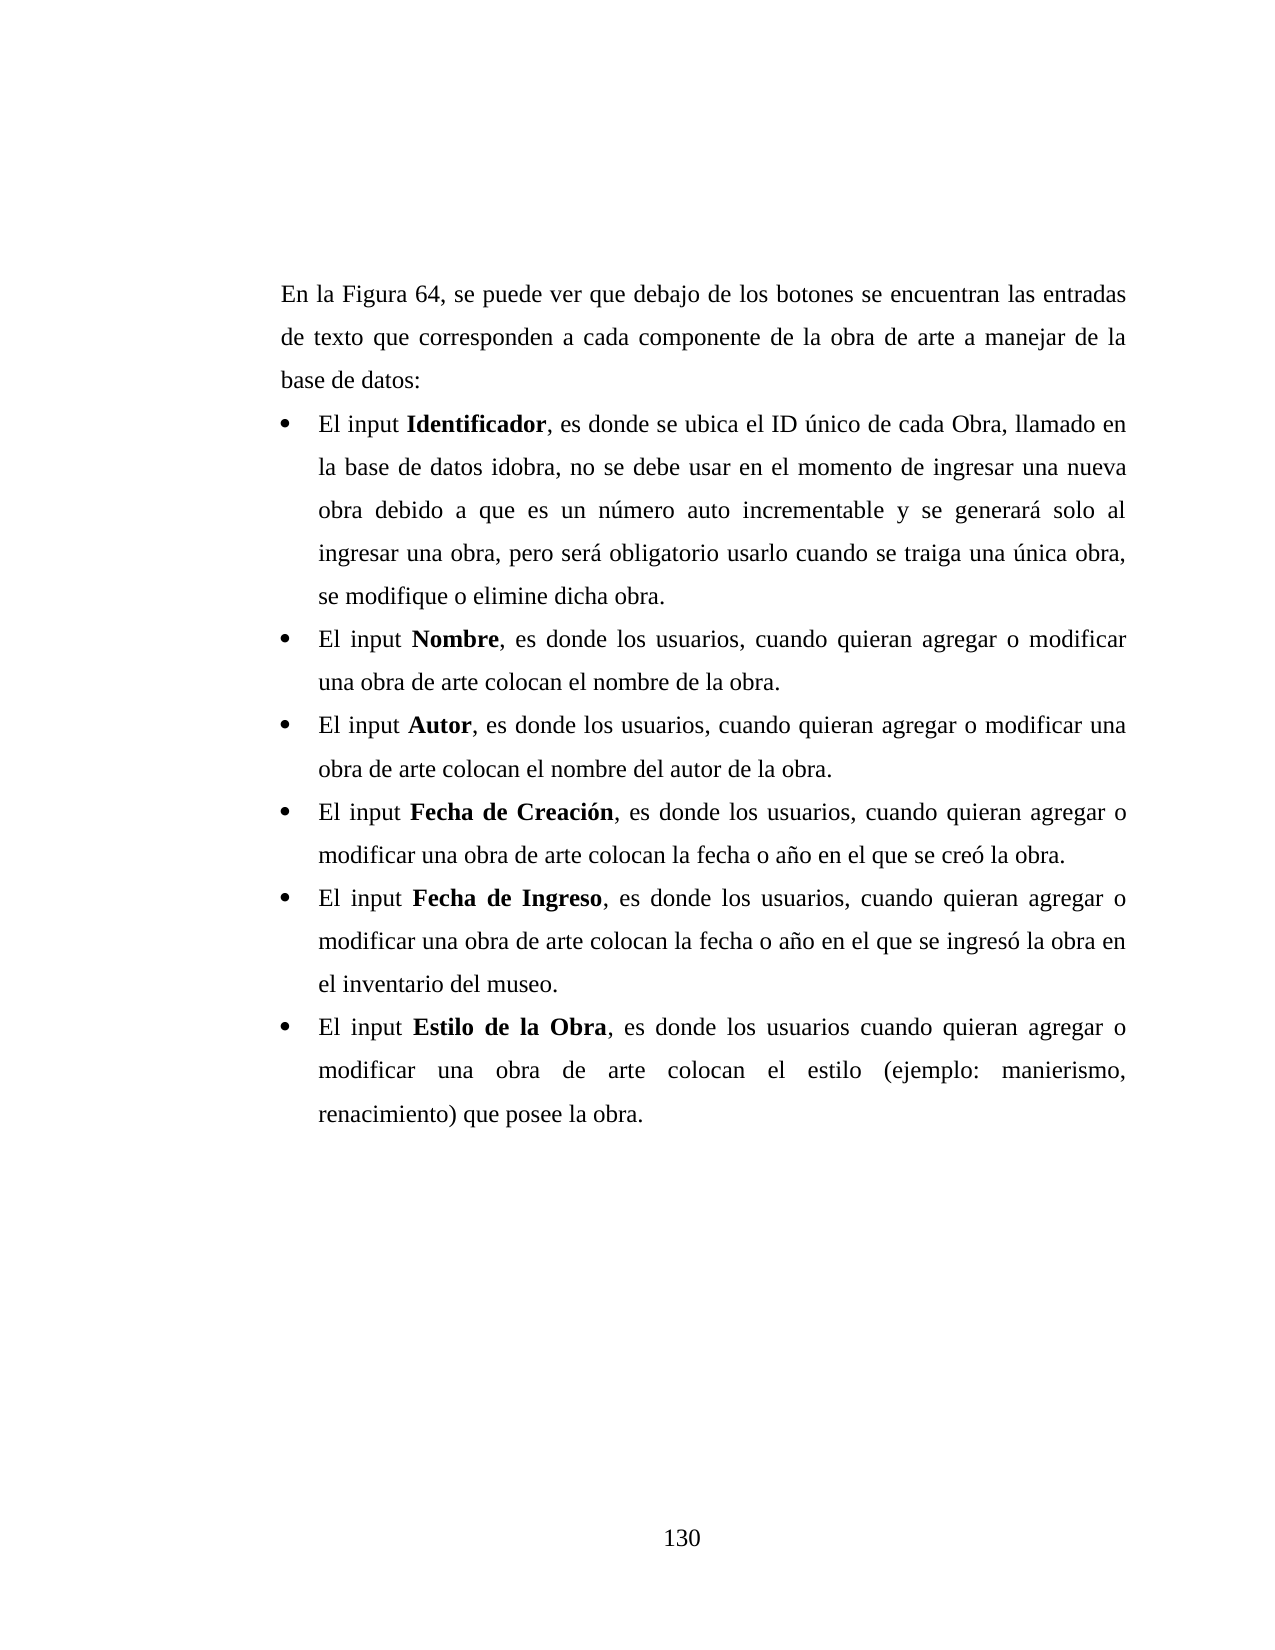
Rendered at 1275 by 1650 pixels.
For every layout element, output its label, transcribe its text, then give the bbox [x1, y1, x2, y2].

list El input Fecha de Ingreso, es donde los usuarios, cuando quieran agregar o modificar una obra de arte colocan la fecha o año en el que se ingresó la obra en el inventario del museo. [281, 883, 1127, 998]
text En la Figura 64, se puede ver que debajo de los botones se encuentran las entradas de texto que corresponden a cada componente de la obra de arte a manejar de la base de datos: [281, 279, 1127, 394]
list El input Estilo de la Obra, es donde los usuarios cuando quieran agregar o modificar una obra de arte colocan el estilo (ejemplo: manierismo, renacimiento) que posee la obra. [281, 1012, 1127, 1127]
list El input Nombre, es donde los usuarios, cuando quieran agregar o modificar una obra de arte colocan el nombre de la obra. [281, 624, 1127, 696]
list El input Fecha de Creación, es donde los usuarios, cuando quieran agregar o modificar una obra de arte colocan la fecha o año en el que se creó la obra. [281, 797, 1127, 869]
list El input Autor, es donde los usuarios, cuando quieran agregar o modificar una obra de arte colocan el nombre del autor de la obra. [281, 711, 1127, 782]
list El input Identificador, es donde se ubica el ID único de cada Obra, llamado en la base de datos idobra, no se debe usar en el momento de ingresar una nueva obra debido a que es un número auto incrementable y se generará solo al ingresar una obra, pero será obligatorio usarlo cuando se traiga una única obra, se modifique o elimine dicha obra. [281, 409, 1127, 610]
